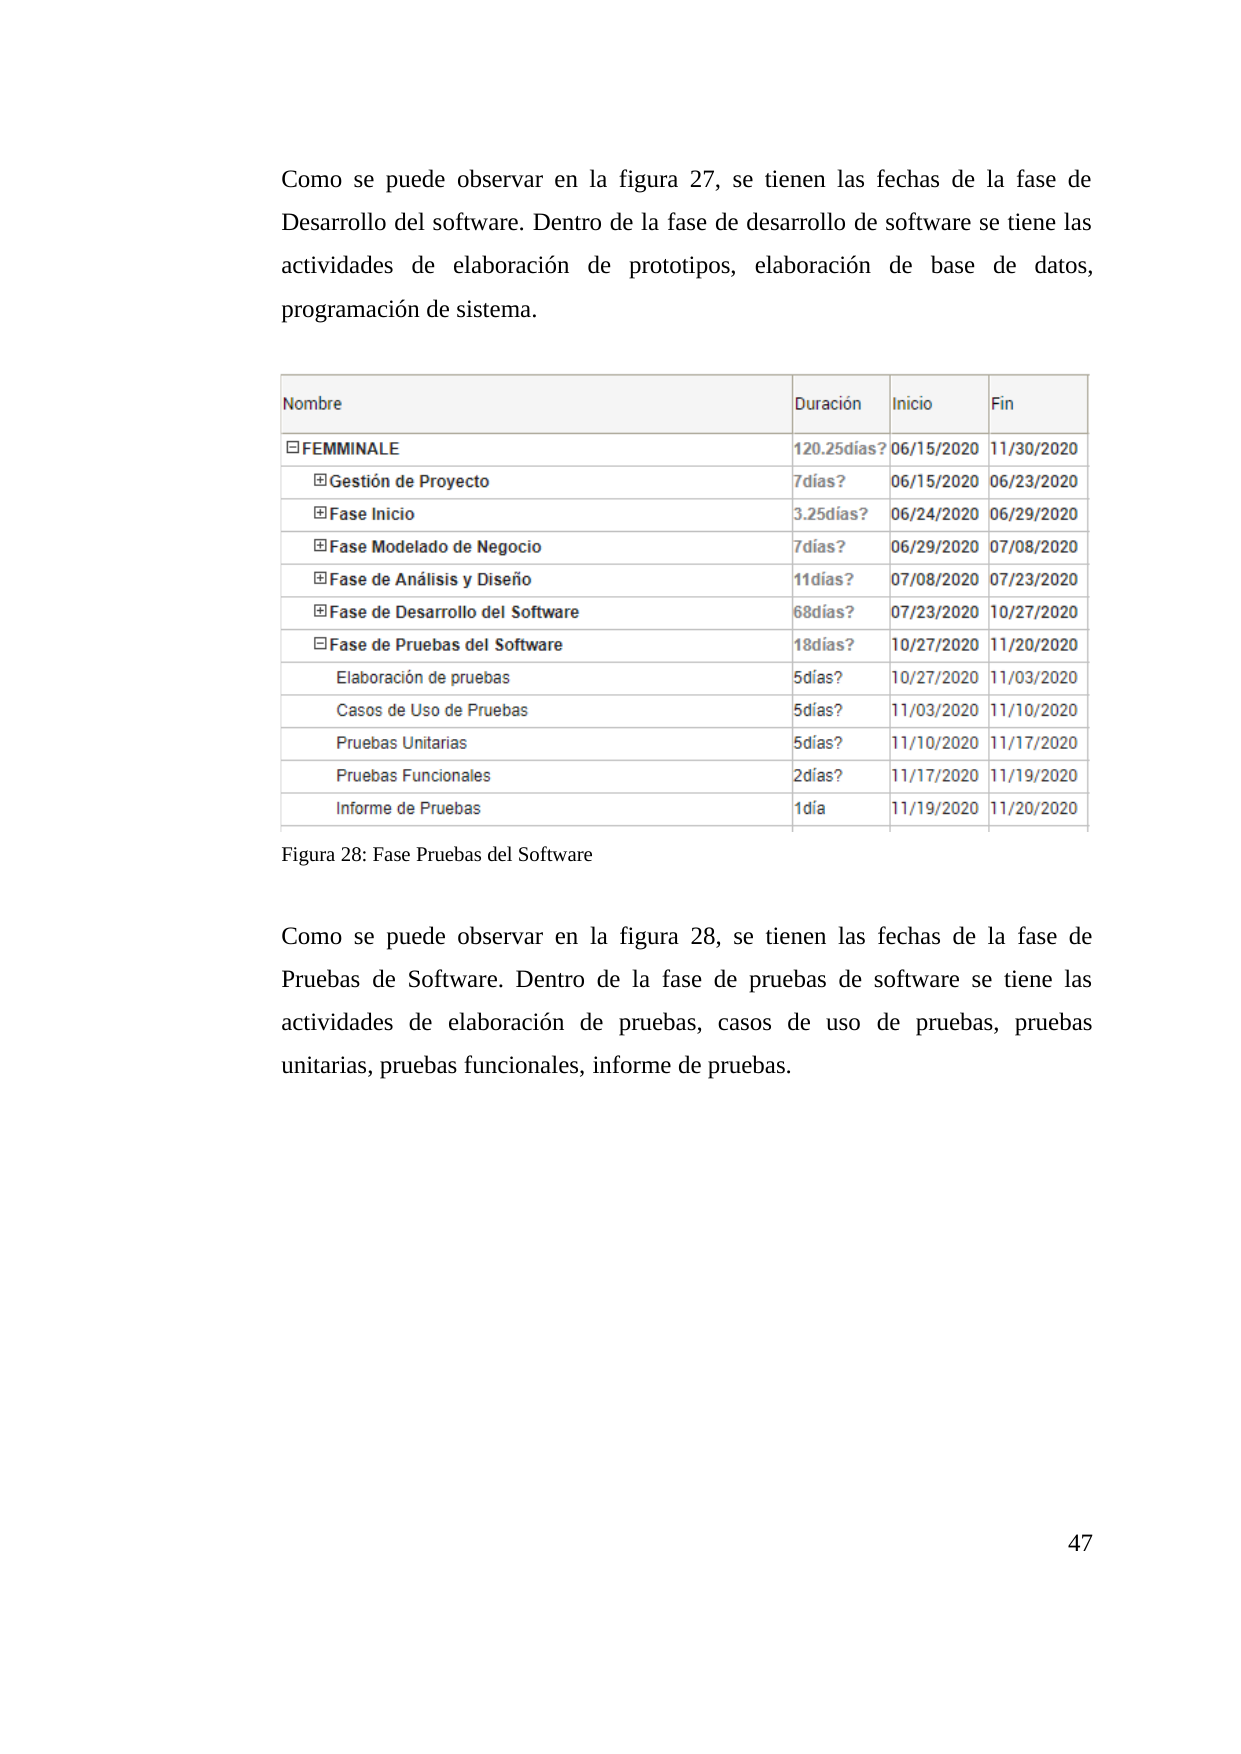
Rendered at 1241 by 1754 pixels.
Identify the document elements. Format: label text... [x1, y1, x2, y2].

text Como se puede observar en la figura 27, se tienen las fechas de la fase de Desarrollo del software. Dentro de la fase de desarrollo de software se tiene las actividades de elaboración de prototipos, elaboración de base de datos, programación de sistema. [281, 164, 1093, 322]
picture [280, 373, 1090, 832]
text Como se puede observar en la figura 28, se tienen las fechas de la fase de Pruebas de Software. Dentro de la fase de pruebas de software se tiene las actividades de elaboración de pruebas, casos de uso de pruebas, pruebas unitarias, pruebas funcionales, informe de pruebas. [281, 921, 1093, 1079]
